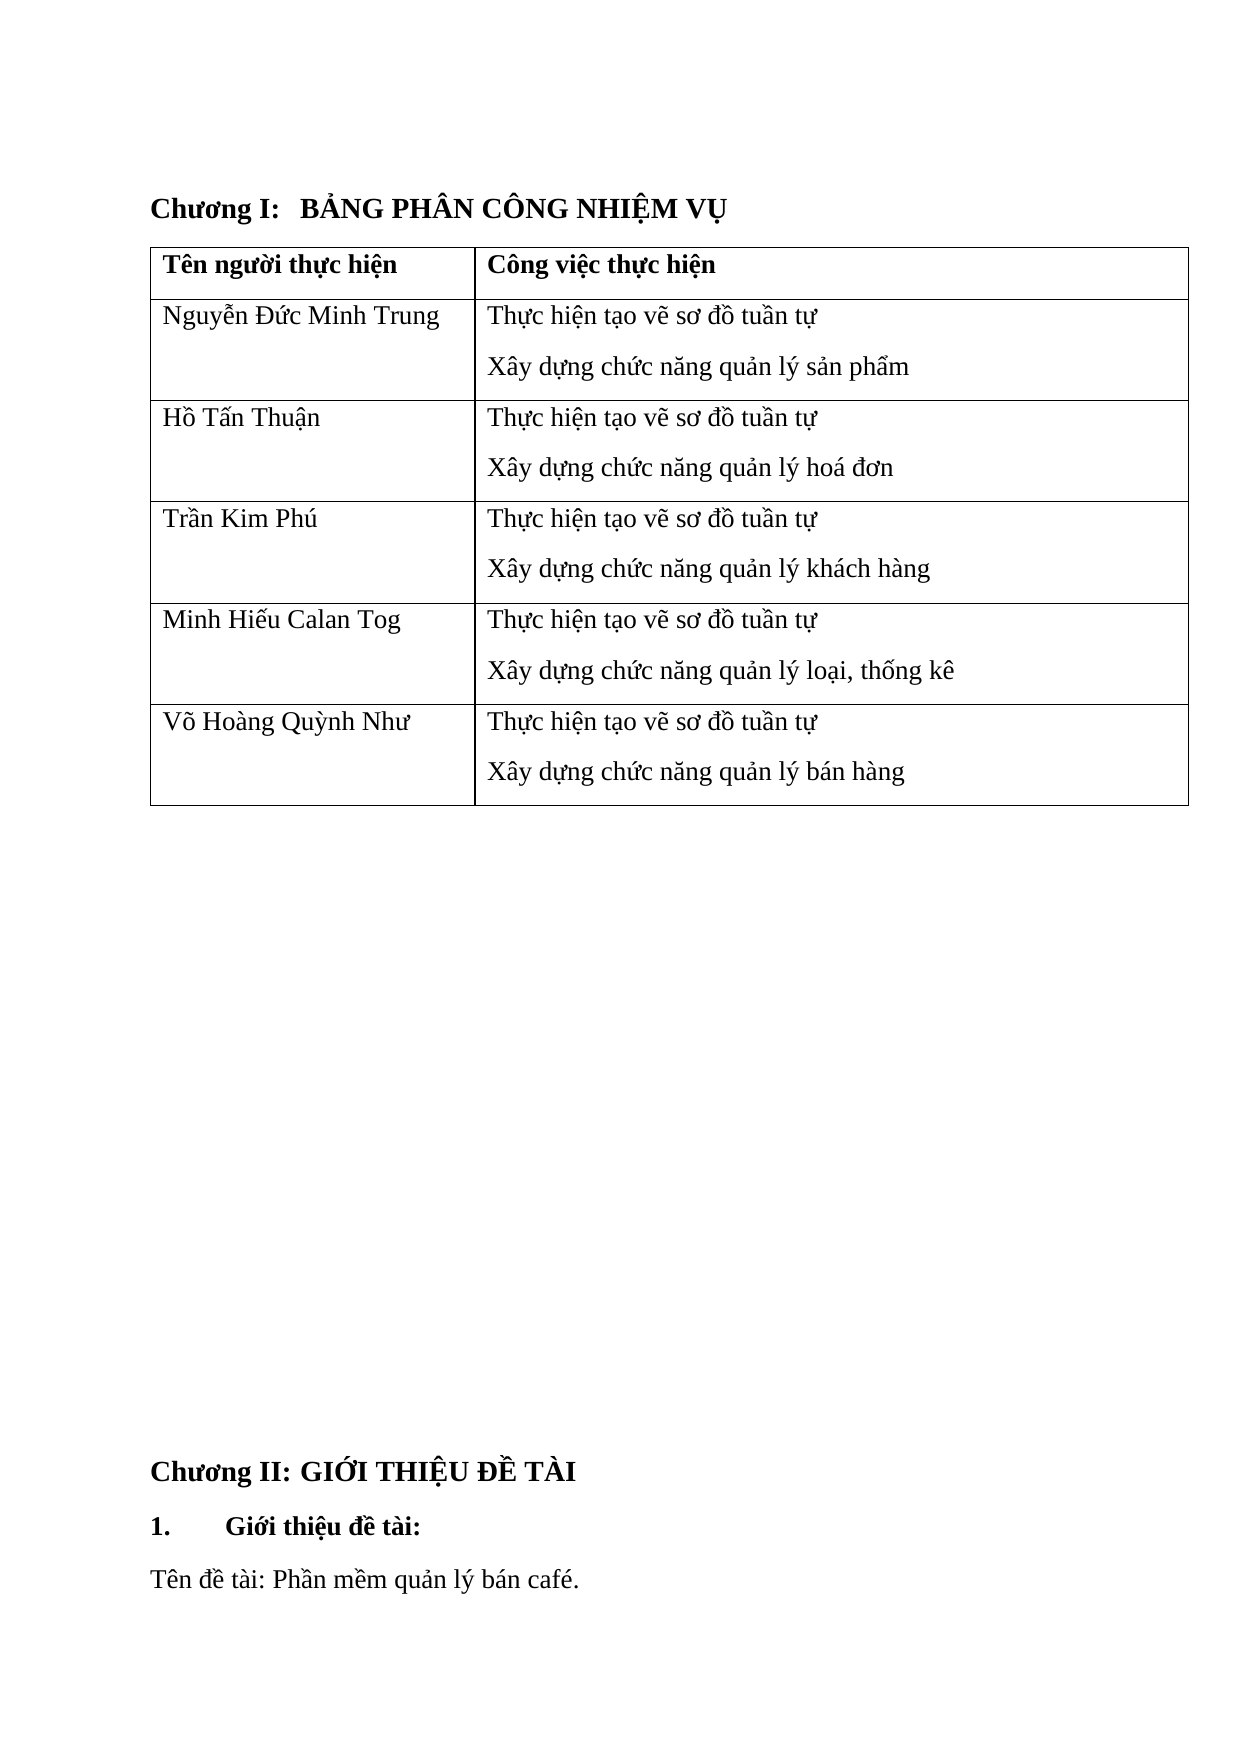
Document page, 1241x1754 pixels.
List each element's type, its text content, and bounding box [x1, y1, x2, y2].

text GIỚI THIỆU ĐỀ TÀI [150, 1454, 1090, 1487]
text BẢNG PHÂN CÔNG NHIỆM VỤ [150, 191, 1090, 225]
table_cell Minh Hiếu Calan Tog [151, 604, 474, 704]
text Giới thiệu đề tài: [150, 1510, 1090, 1541]
table_header Công việc thực hiện [476, 248, 1188, 298]
table_cell Thực hiện tạo vẽ sơ đồ tuần tự Xây dựng chức năng quản lý hoá đơn [476, 401, 1188, 501]
table_header Tên người thực hiện [151, 248, 474, 298]
table_cell Thực hiện tạo vẽ sơ đồ tuần tự Xây dựng chức năng quản lý bán hàng [476, 705, 1188, 805]
text Tên đề tài: Phần mềm quản lý bán café. [150, 1563, 1090, 1594]
table_cell Thực hiện tạo vẽ sơ đồ tuần tự Xây dựng chức năng quản lý khách hàng [476, 502, 1188, 602]
table_cell Nguyễn Đức Minh Trung [151, 300, 474, 400]
table_cell Võ Hoàng Quỳnh Như [151, 705, 474, 805]
table_cell Thực hiện tạo vẽ sơ đồ tuần tự Xây dựng chức năng quản lý loại, thống kê [476, 604, 1188, 704]
table_cell Hồ Tấn Thuận [151, 401, 474, 501]
table_cell Trần Kim Phú [151, 502, 474, 602]
table_cell Thực hiện tạo vẽ sơ đồ tuần tự Xây dựng chức năng quản lý sản phẩm [476, 300, 1188, 400]
